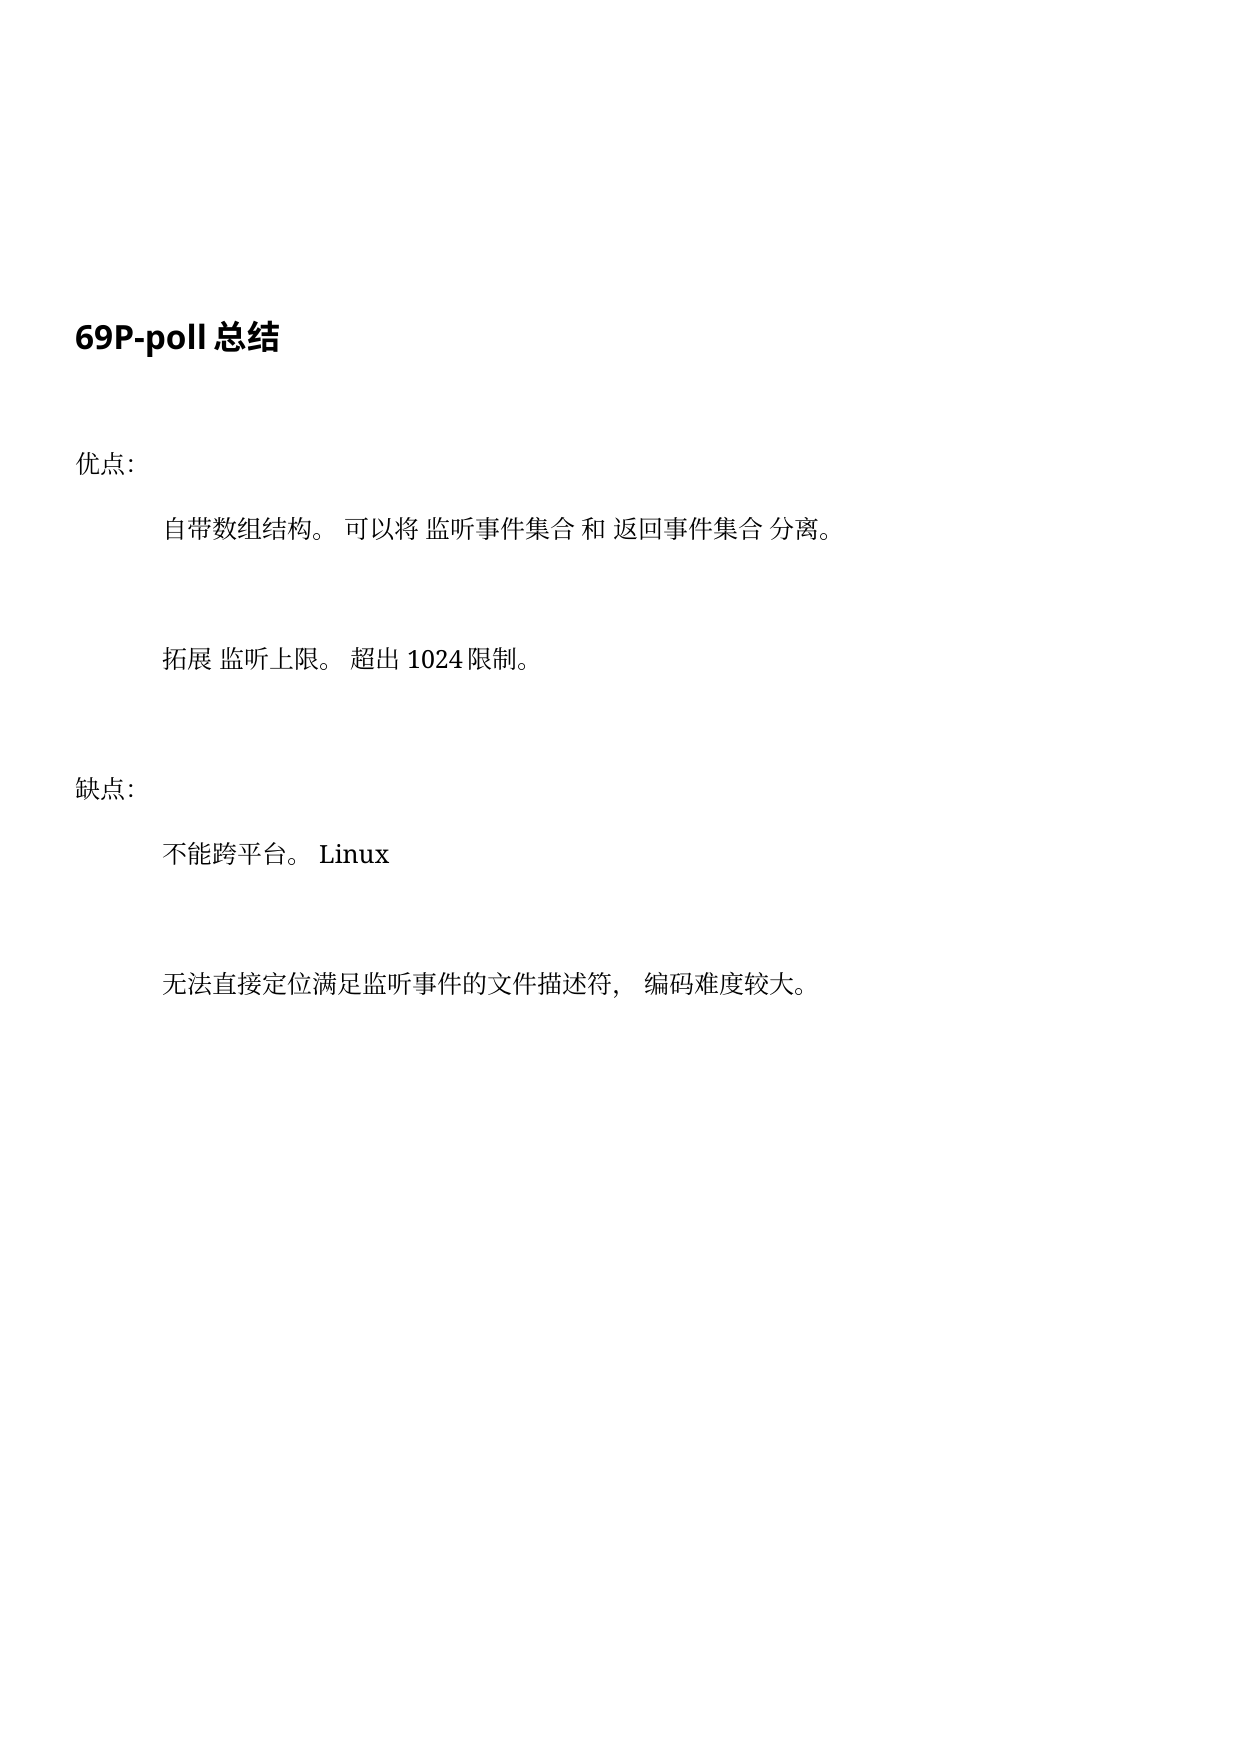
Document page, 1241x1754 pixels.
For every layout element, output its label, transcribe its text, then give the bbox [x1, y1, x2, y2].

text 缺点： [75, 755, 1165, 820]
text 拓展 监听上限。 超出 1024限制。 [75, 625, 1165, 690]
text 优点： [75, 430, 1165, 495]
text 无法直接定位满足监听事件的文件描述符， 编码难度较大。 [75, 950, 1165, 1015]
text 自带数组结构。 可以将 监听事件集合 和 返回事件集合 分离。 [75, 495, 1165, 560]
subtitle 69P-poll总结 [75, 303, 1165, 368]
text 不能跨平台。 Linux [75, 820, 1165, 885]
